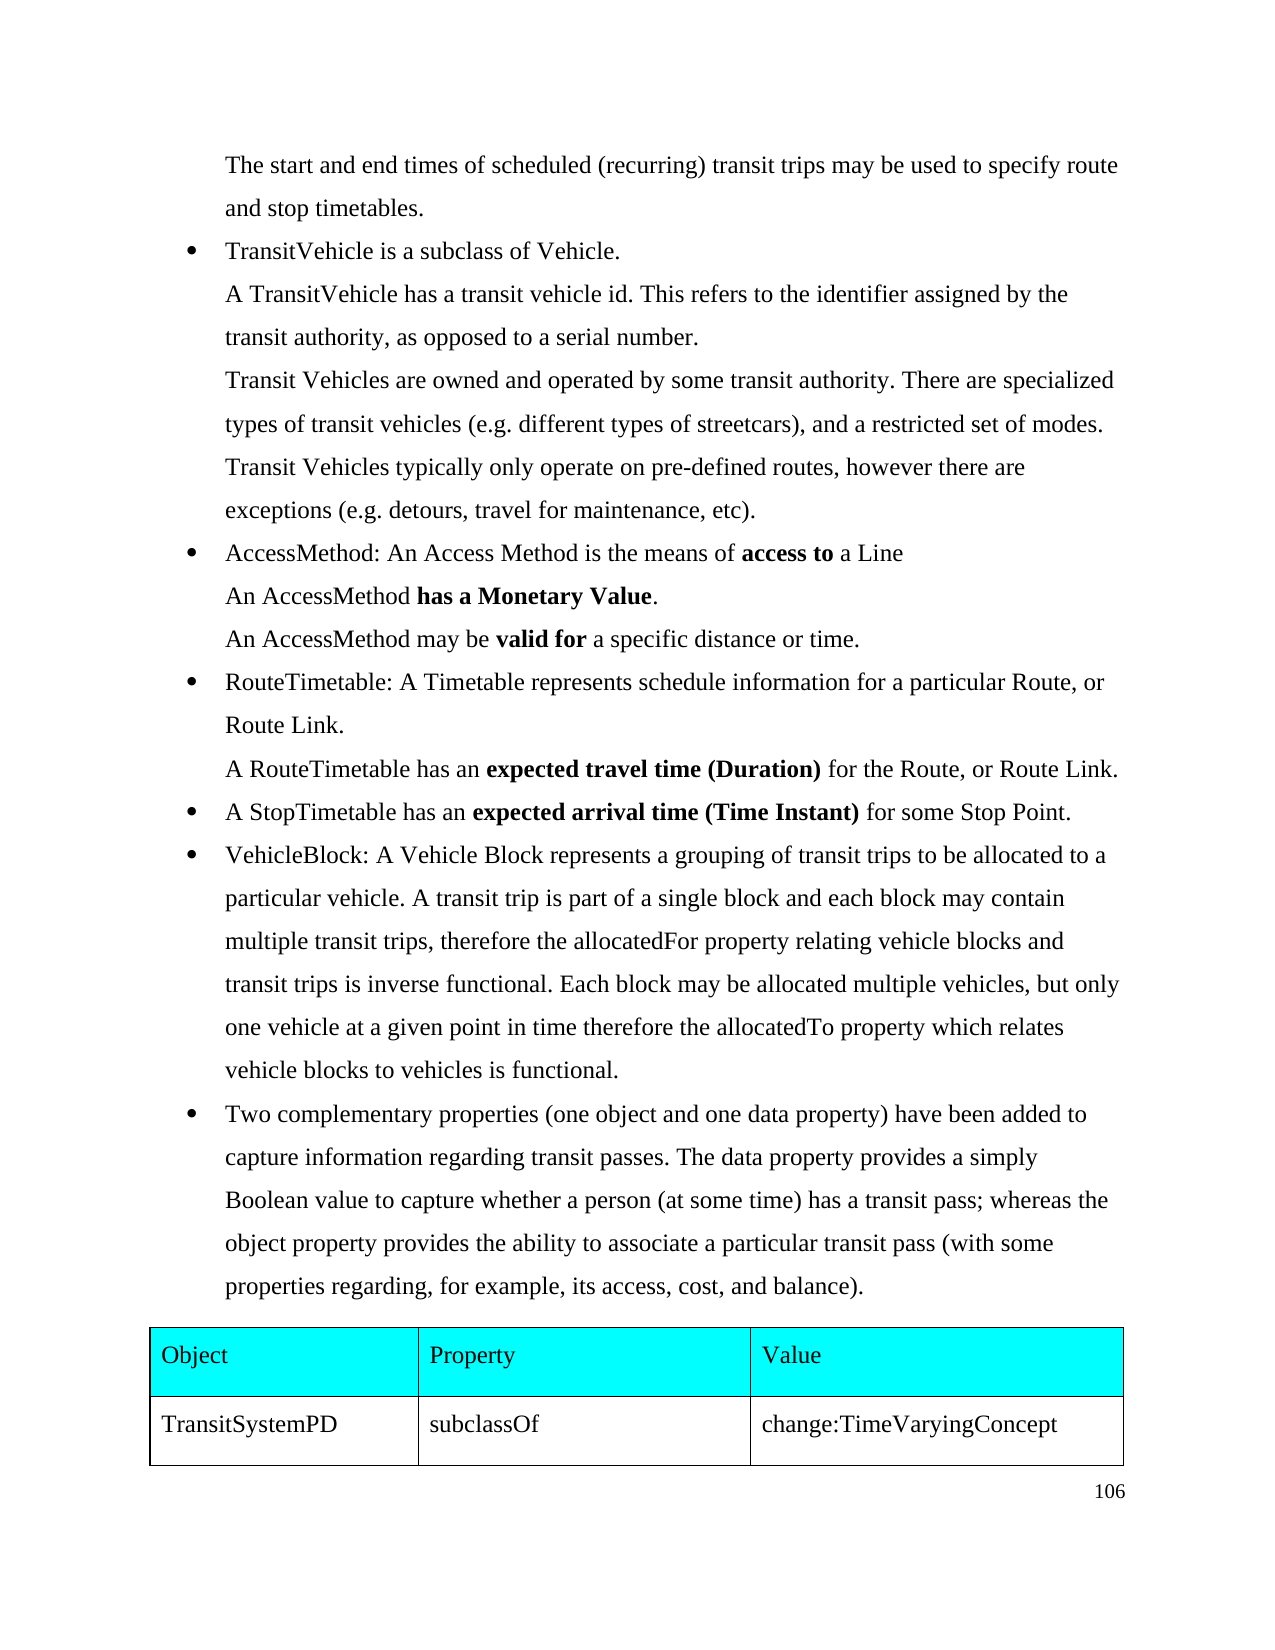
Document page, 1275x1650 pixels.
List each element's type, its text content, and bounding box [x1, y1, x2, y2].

list AccessMethod: An Access Method is the means of access to a Line An AccessMethod has a Monetary Value. An AccessMethod may be valid for a specific distance or time. [187, 538, 1125, 653]
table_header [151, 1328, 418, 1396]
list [187, 150, 1125, 222]
list Two complementary properties (one object and one data property) have been added to capture information regarding transit passes. The data property provides a simply Boolean value to capture whether a person (at some time) has a transit pass; whereas the object property provides the ability to associate a particular transit pass (with some properties regarding, for example, its access, cost, and balance). [187, 1099, 1125, 1300]
list RouteTimetable: A Timetable represents schedule information for a particular Route, or Route Link. A RouteTimetable has an expected travel time (Duration) for the Route, or Route Link. [187, 667, 1125, 782]
list A StopTimetable has an expected arrival time (Time Instant) for some Stop Point. [187, 797, 1125, 826]
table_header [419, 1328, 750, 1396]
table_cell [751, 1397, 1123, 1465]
list TransitVehicle is a subclass of Vehicle. A TransitVehicle has a transit vehicle id. This refers to the identifier assigned by the transit authority, as opposed to a serial number. Transit Vehicles are owned and operated by some transit authority. There are specialized types of transit vehicles (e.g. different types of streetcars), and a restricted set of modes. Transit Vehicles typically only operate on pre-defined routes, however there are exceptions (e.g. detours, travel for maintenance, etc). [187, 236, 1125, 524]
list VehicleBlock: A Vehicle Block represents a grouping of transit trips to be allocated to a particular vehicle. A transit trip is part of a single block and each block may contain multiple transit trips, therefore the allocatedFor property relating vehicle blocks and transit trips is inverse functional. Each block may be allocated multiple vehicles, but only one vehicle at a given point in time therefore the allocatedTo property which relates vehicle blocks to vehicles is functional. [187, 840, 1125, 1084]
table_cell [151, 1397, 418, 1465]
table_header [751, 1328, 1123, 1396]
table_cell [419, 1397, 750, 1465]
